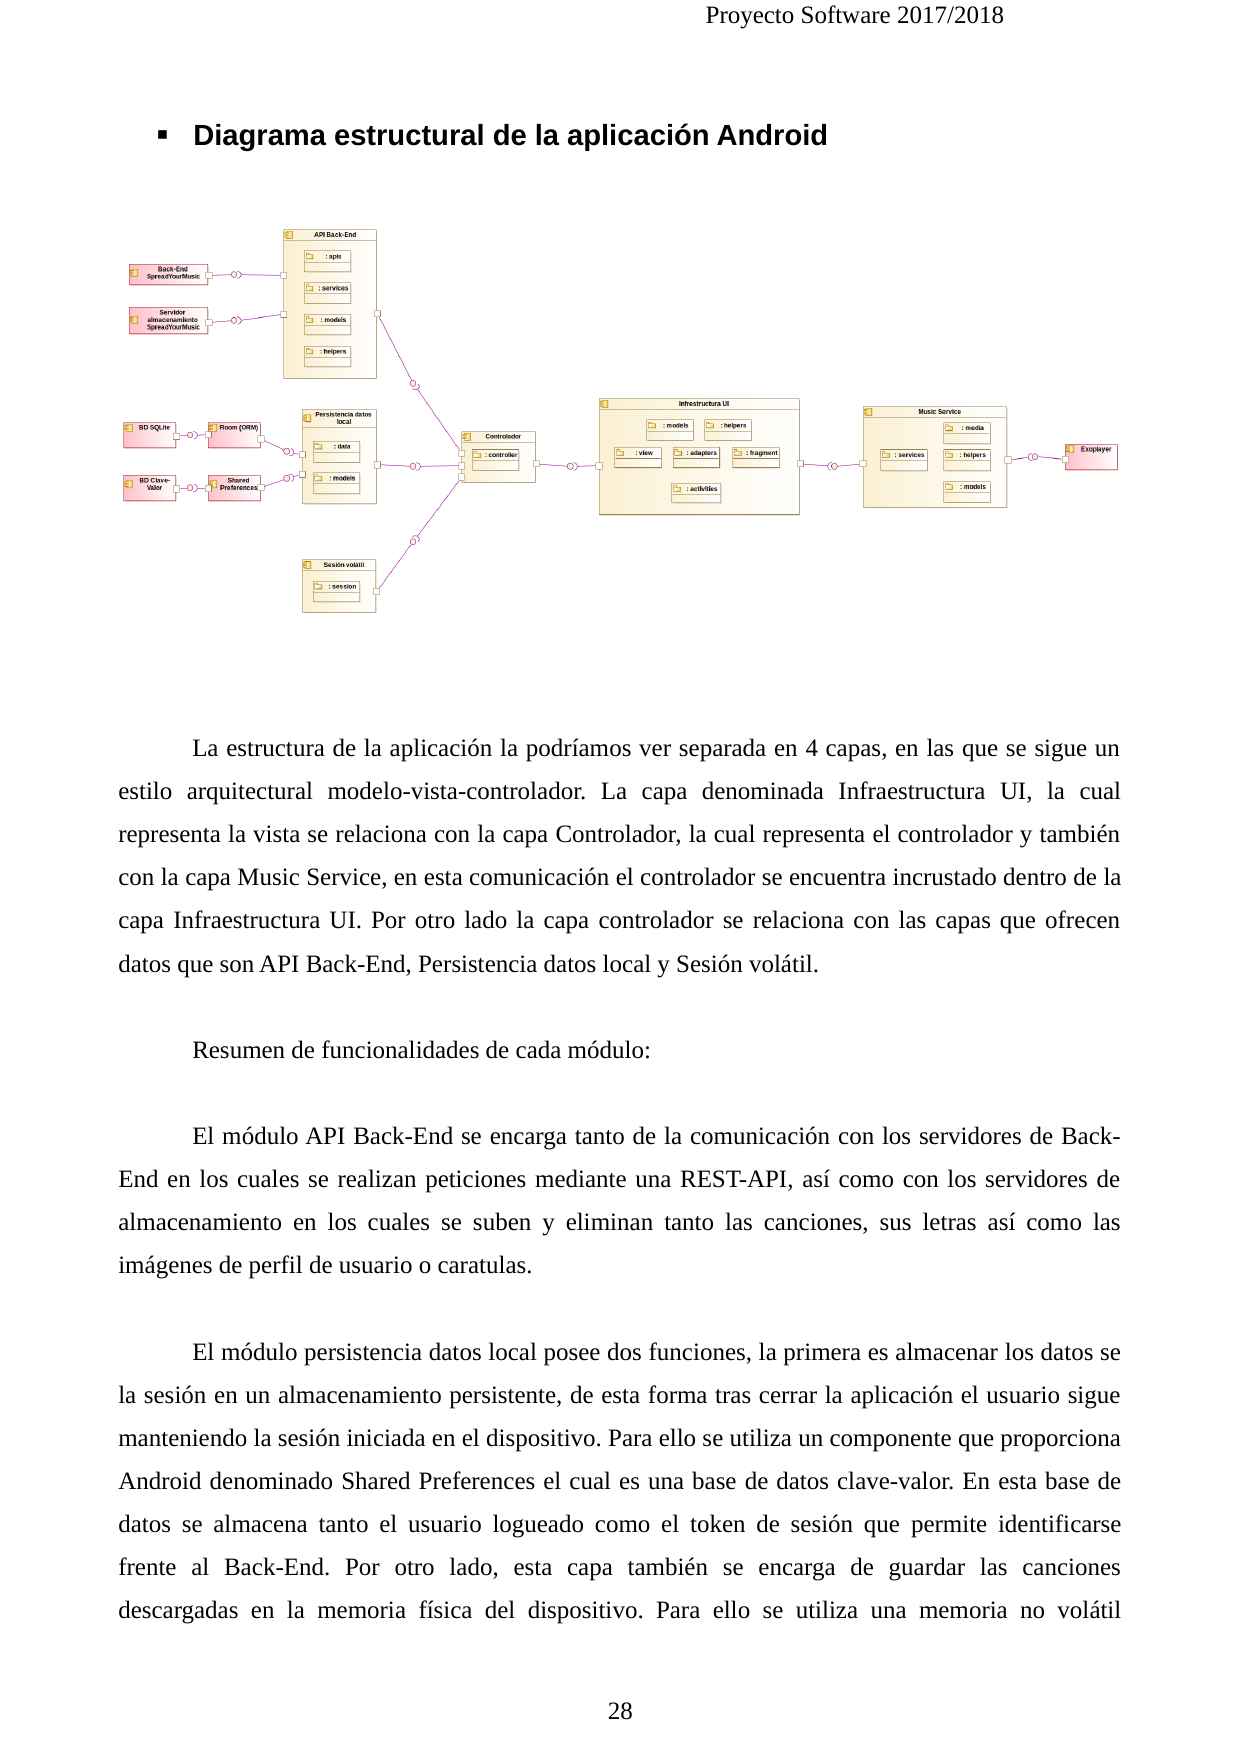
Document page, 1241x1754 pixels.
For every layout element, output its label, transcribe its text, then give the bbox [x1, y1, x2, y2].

picture [118, 224, 1123, 618]
text El módulo API Back-End se encarga tanto de la comunicación con los servidores de Back-End en los cuales se realizan peticiones mediante una REST-API, así como con los servidores de almacenamiento en los cuales se suben y eliminan tanto las canciones, sus letras así como las imágenes de perfil de usuario o caratulas. [118, 1121, 1122, 1279]
text Resumen de funcionalidades de cada módulo: [118, 1035, 1122, 1064]
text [118, 1337, 1122, 1624]
subtitle Diagrama estructural de la aplicación Android [156, 118, 1122, 152]
text La estructura de la aplicación la podríamos ver separada en 4 capas, en las que se sigue un estilo arquitectural modelo-vista-controlador. La capa denominada Infraestructura UI, la cual representa la vista se relaciona con la capa Controlador, la cual representa el controlador y también con la capa Music Service, en esta comunicación el controlador se encuentra incrustado dentro de la capa Infraestructura UI. Por otro lado la capa controlador se relaciona con las capas que ofrecen datos que son API Back-End, Persistencia datos local y Sesión volátil. [118, 733, 1122, 977]
